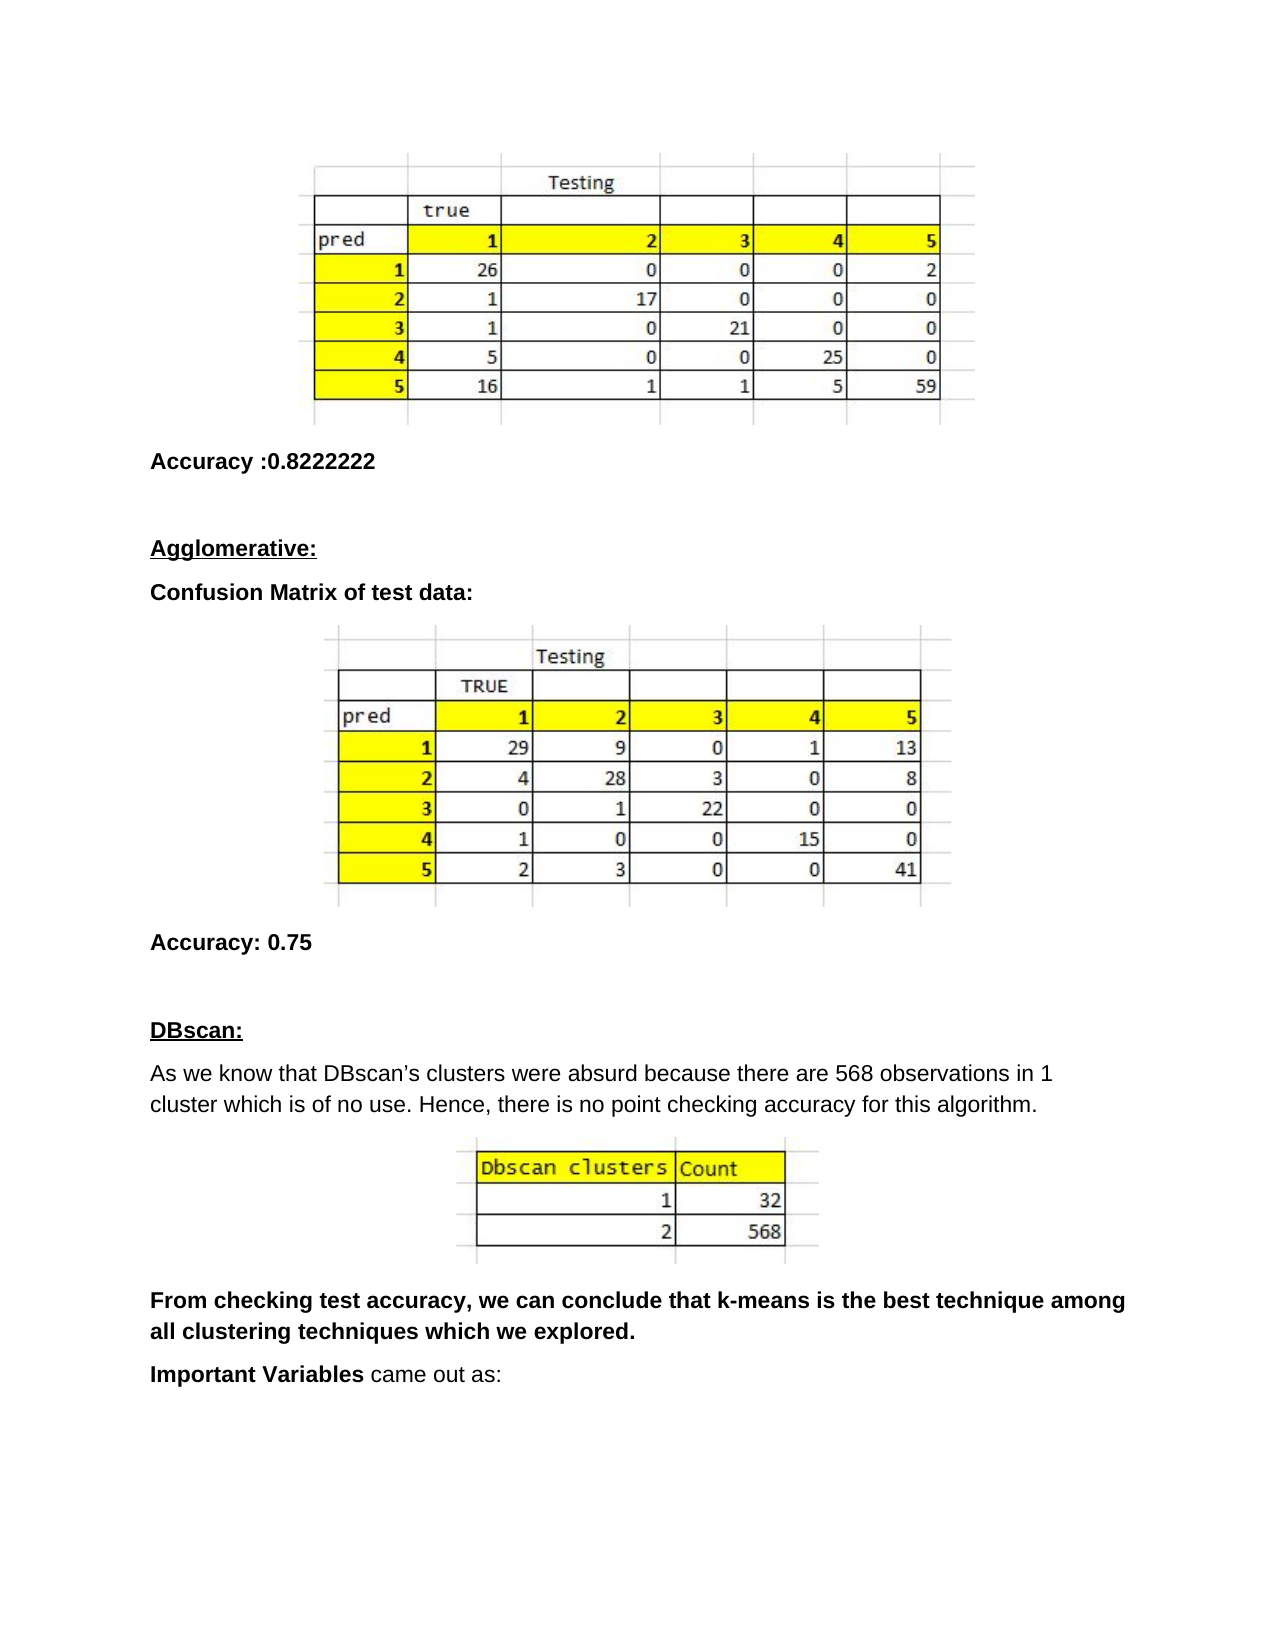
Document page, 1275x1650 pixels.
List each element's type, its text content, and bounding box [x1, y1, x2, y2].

picture [298, 153, 975, 425]
text Important Variables came out as: [150, 1361, 1188, 1387]
picture [323, 625, 952, 907]
picture [456, 1137, 819, 1264]
text Agglomerative: [150, 535, 1188, 562]
text Accuracy: 0.75 [150, 929, 1188, 956]
text DBscan: [150, 1017, 1188, 1043]
text Confusion Matrix of test data: [150, 579, 1188, 606]
text As we know that DBscan’s clusters were absurd because there are 568 observations in 1 cluster which is of no use. Hence, there is no point checking accuracy for this algorithm. [150, 1060, 1059, 1118]
text From checking test accuracy, we can conclude that k-means is the best technique among all clustering techniques which we explored. [150, 1287, 1131, 1344]
text Accuracy :0.8222222 [150, 448, 1188, 474]
